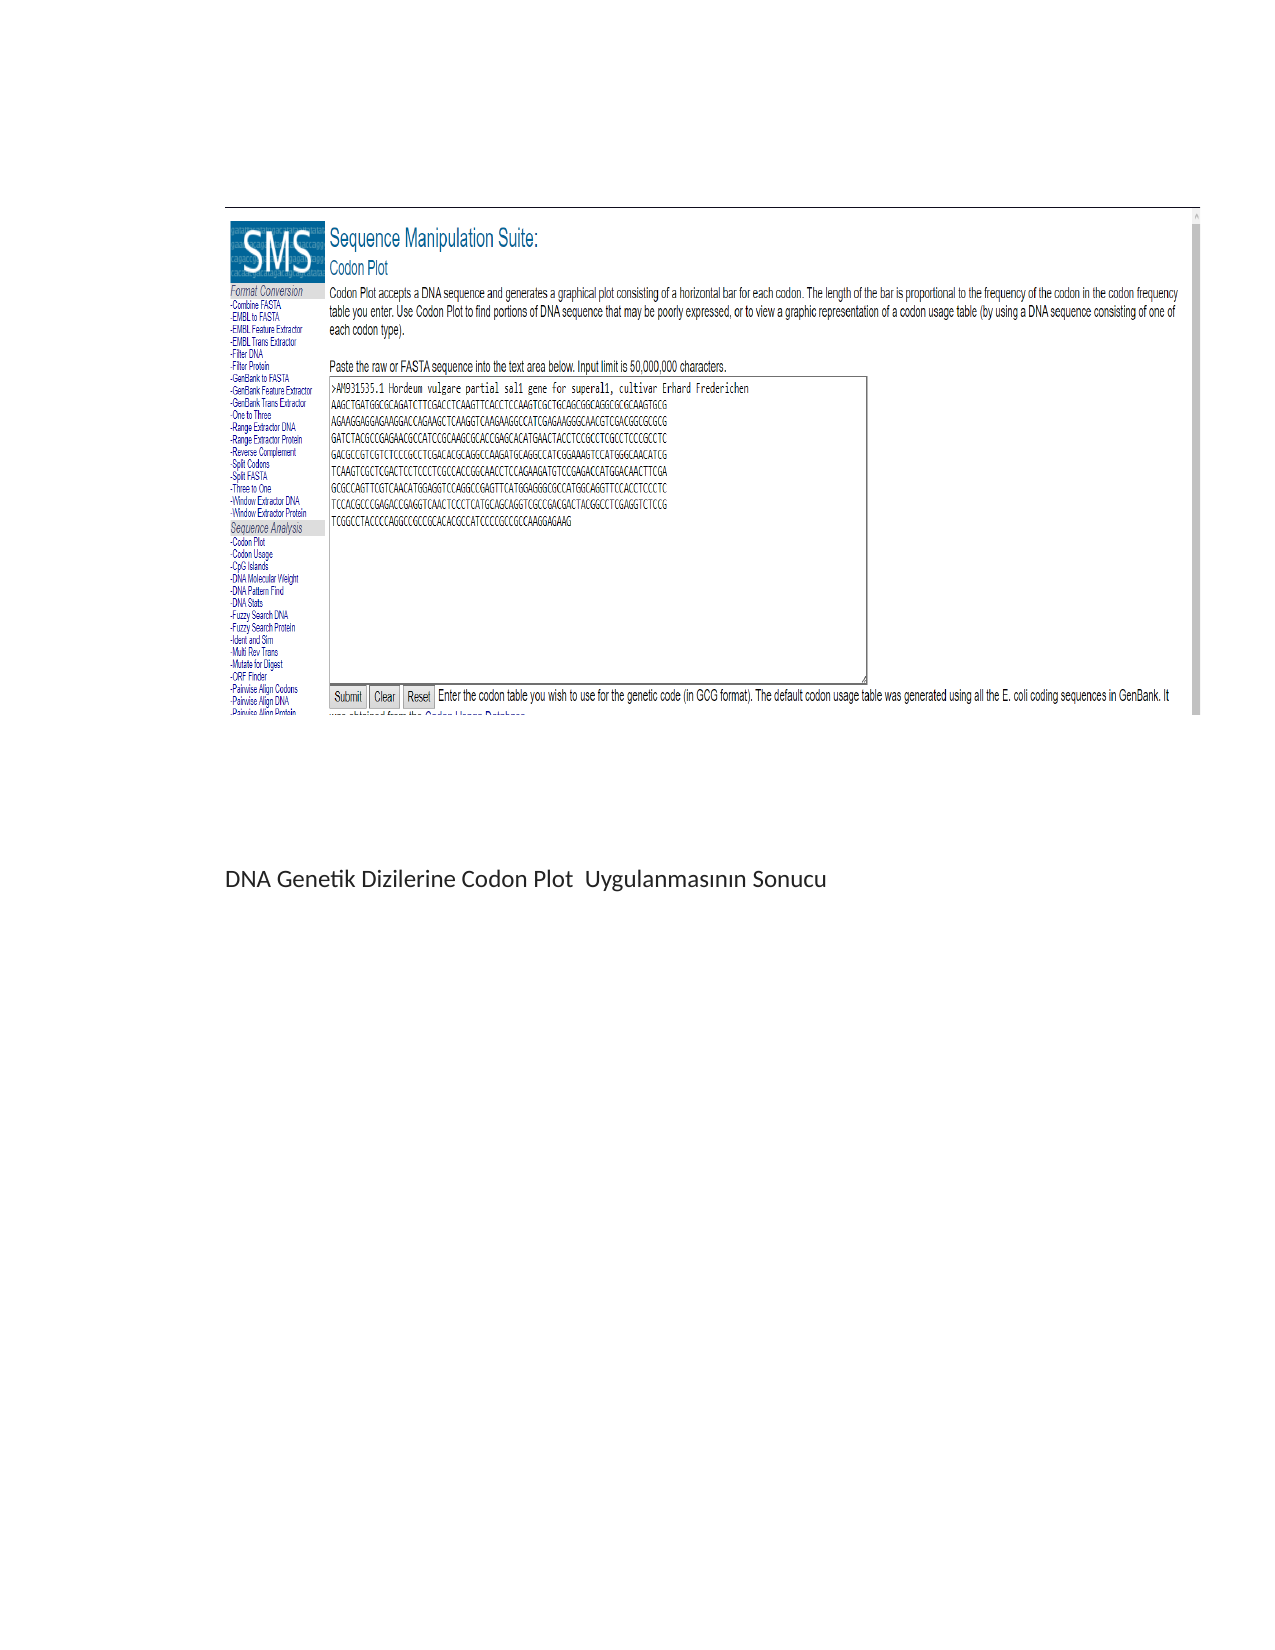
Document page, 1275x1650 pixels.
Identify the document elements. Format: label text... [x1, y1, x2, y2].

subtitle DNA Genetik Dizilerine Codon Plot Uygulanmasının Sonucu [150, 863, 1125, 893]
picture [225, 207, 1200, 715]
